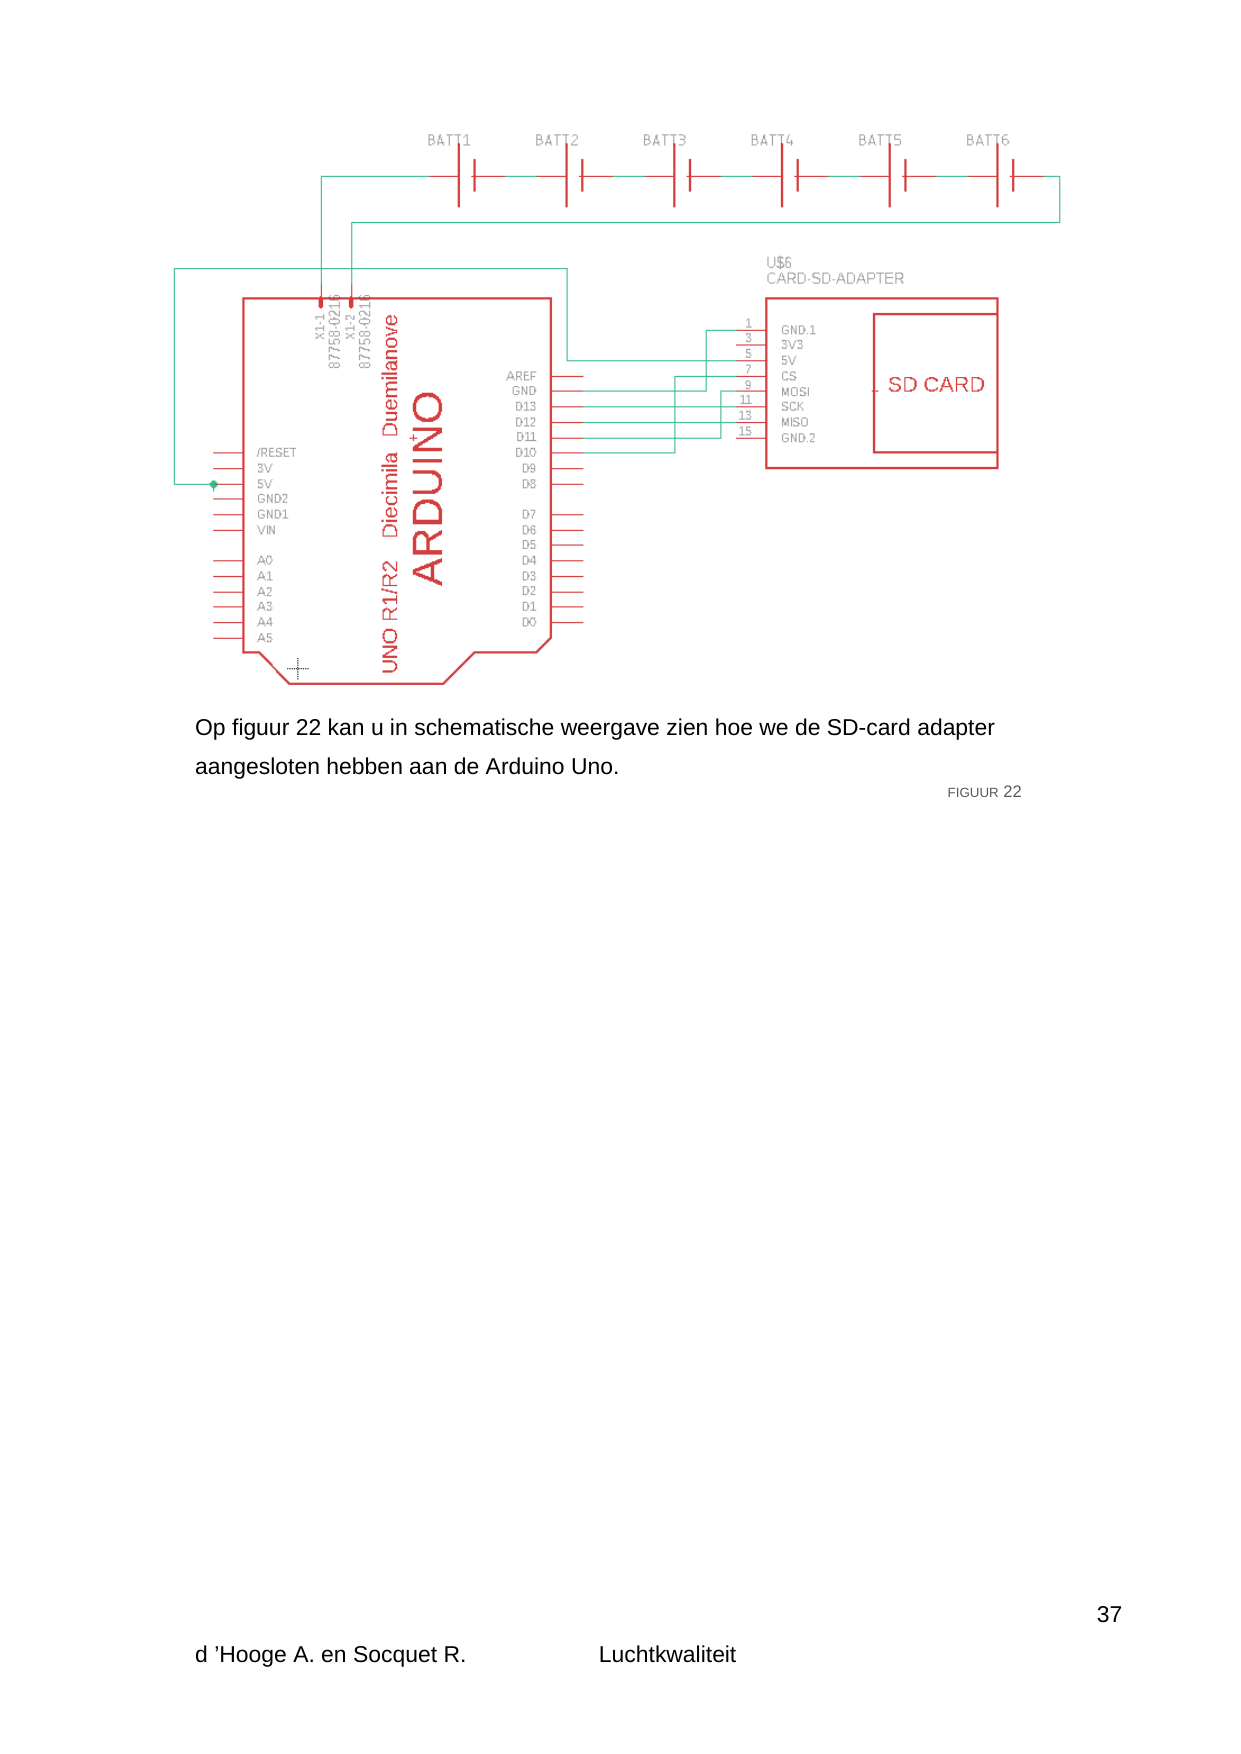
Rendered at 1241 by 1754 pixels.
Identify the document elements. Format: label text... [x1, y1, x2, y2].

text Op figuur 22 kan u in schematische weergave zien hoe we de SD-card adapter aangesloten hebben aan de Arduino Uno. [195, 264, 1122, 779]
picture [138, 114, 1103, 703]
